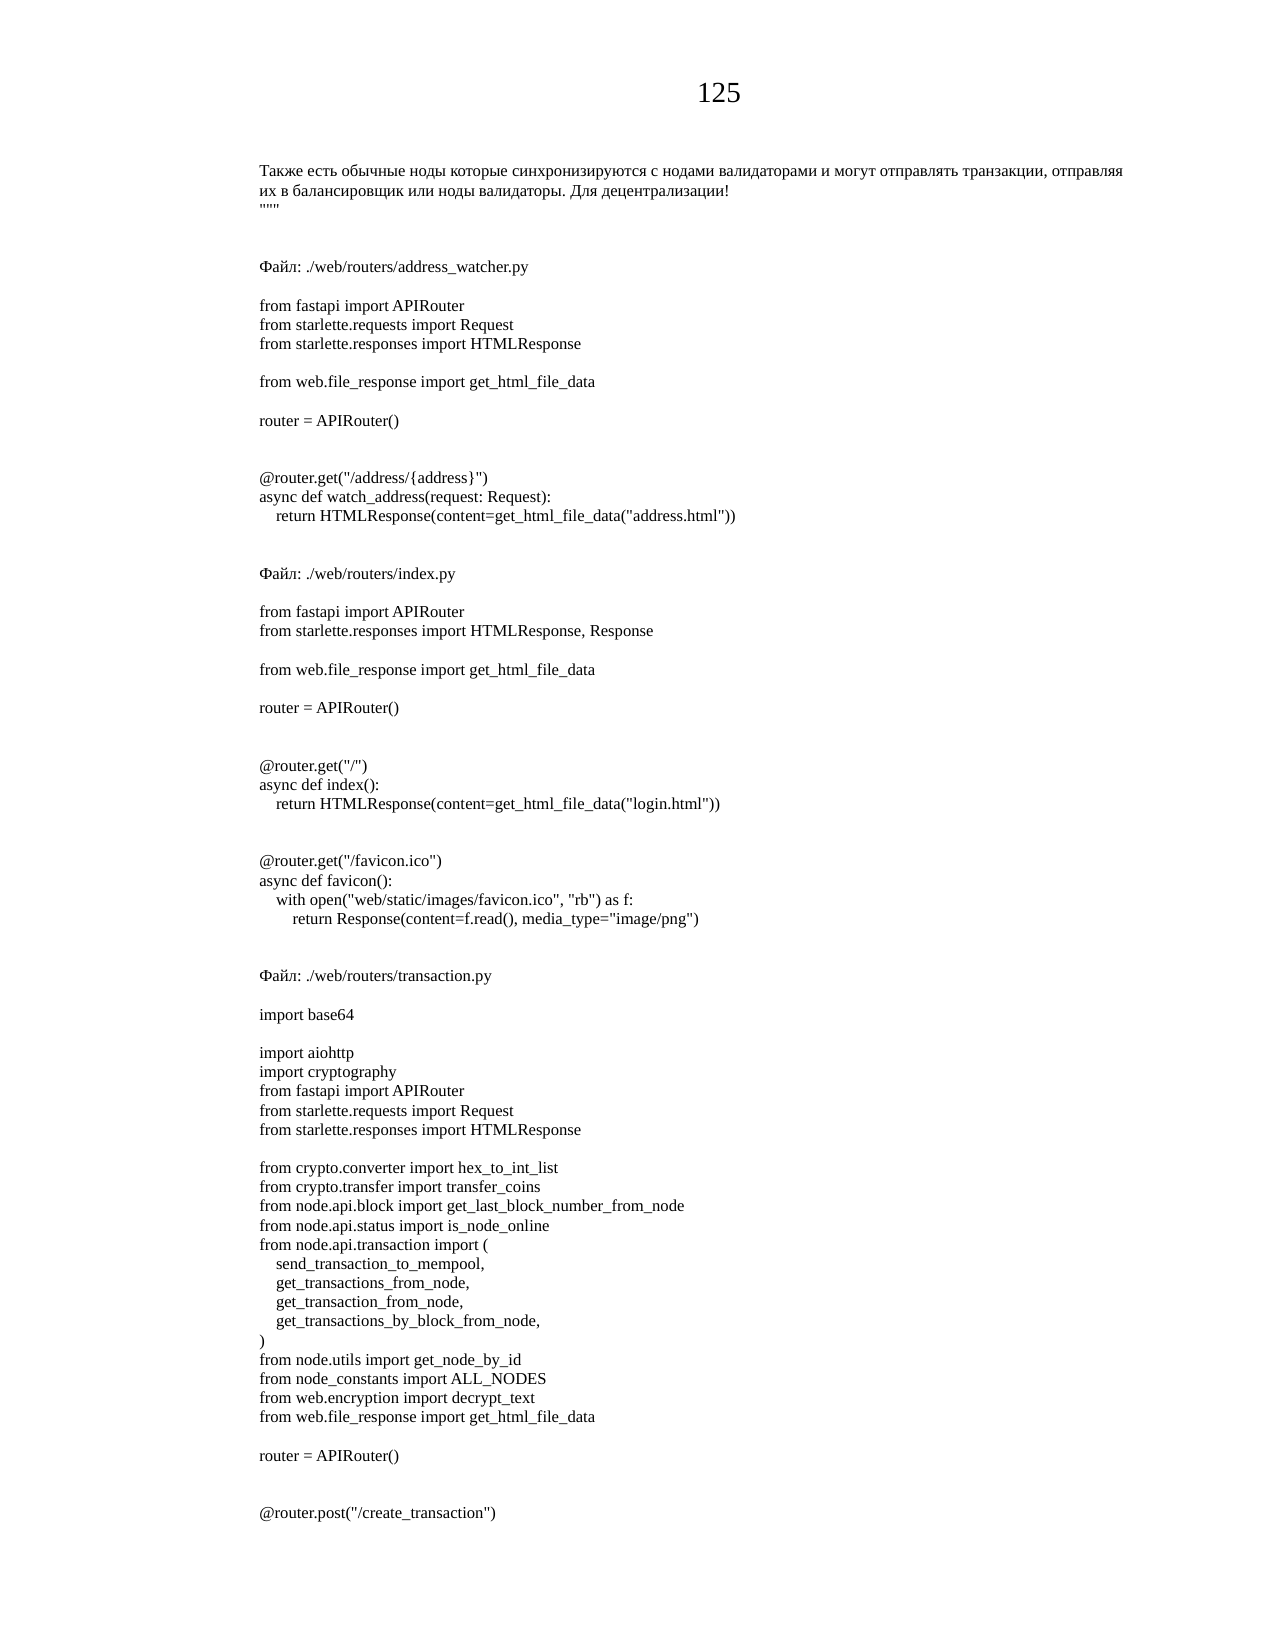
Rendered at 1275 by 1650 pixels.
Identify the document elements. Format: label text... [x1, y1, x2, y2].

list @router.get("/favicon.ico") [259, 851, 1216, 870]
list get_transactions_from_node, [259, 1273, 1216, 1292]
list send_transaction_to_mempool, [259, 1254, 1216, 1273]
list get_transactions_by_block_from_node, [259, 1311, 1216, 1330]
list from node.api.block import get_last_block_number_from_node [259, 1196, 1216, 1215]
list router = APIRouter() [259, 410, 1216, 429]
list from crypto.transfer import transfer_coins [259, 1177, 1216, 1196]
list from starlette.responses import HTMLResponse [259, 1119, 1216, 1139]
list from web.file_response import get_html_file_data [259, 1407, 1216, 1426]
list return HTMLResponse(content=get_html_file_data("address.html")) [259, 506, 1216, 525]
list from fastapi import APIRouter [259, 1081, 1216, 1100]
list Файл: ./web/routers/transaction.py [259, 966, 1216, 985]
list Также есть обычные ноды которые синхронизируются с нодами валидаторами и могут отправлять транзакции, отправляя [259, 161, 1216, 180]
list async def watch_address(request: Request): [259, 487, 1216, 506]
list return HTMLResponse(content=get_html_file_data("login.html")) [259, 794, 1216, 813]
list import base64 [259, 1004, 1216, 1024]
list async def index(): [259, 774, 1216, 794]
list Файл: ./web/routers/index.py [259, 564, 1216, 583]
list import cryptography [259, 1062, 1216, 1081]
list from web.encryption import decrypt_text [259, 1388, 1216, 1407]
list import aiohttp [259, 1043, 1216, 1062]
list from fastapi import APIRouter [259, 602, 1216, 621]
list from starlette.requests import Request [259, 314, 1216, 334]
list Файл: ./web/routers/address_watcher.py [259, 257, 1216, 276]
list with open("web/static/images/favicon.ico", "rb") as f: [259, 889, 1216, 909]
list @router.get("/") [259, 755, 1216, 774]
list их в балансировщик или ноды валидаторы. Для децентрализации! [259, 180, 1216, 199]
list @router.get("/address/{address}") [259, 468, 1216, 487]
list async def favicon(): [259, 870, 1216, 889]
list from starlette.responses import HTMLResponse [259, 334, 1216, 353]
list return Response(content=f.read(), media_type="image/png") [259, 909, 1216, 928]
list router = APIRouter() [259, 1445, 1216, 1464]
list ) [259, 1330, 1216, 1349]
list from starlette.requests import Request [259, 1100, 1216, 1119]
list from node.utils import get_node_by_id [259, 1349, 1216, 1369]
list """ [259, 199, 1216, 219]
list from web.file_response import get_html_file_data [259, 659, 1216, 679]
list from web.file_response import get_html_file_data [259, 372, 1216, 391]
list from starlette.responses import HTMLResponse, Response [259, 621, 1216, 640]
list from fastapi import APIRouter [259, 295, 1216, 314]
list from node_constants import ALL_NODES [259, 1369, 1216, 1388]
list router = APIRouter() [259, 698, 1216, 717]
list @router.post("/create_transaction") [259, 1503, 1216, 1522]
list from node.api.transaction import ( [259, 1234, 1216, 1254]
list from node.api.status import is_node_online [259, 1215, 1216, 1234]
list from crypto.converter import hex_to_int_list [259, 1158, 1216, 1177]
list get_transaction_from_node, [259, 1292, 1216, 1311]
